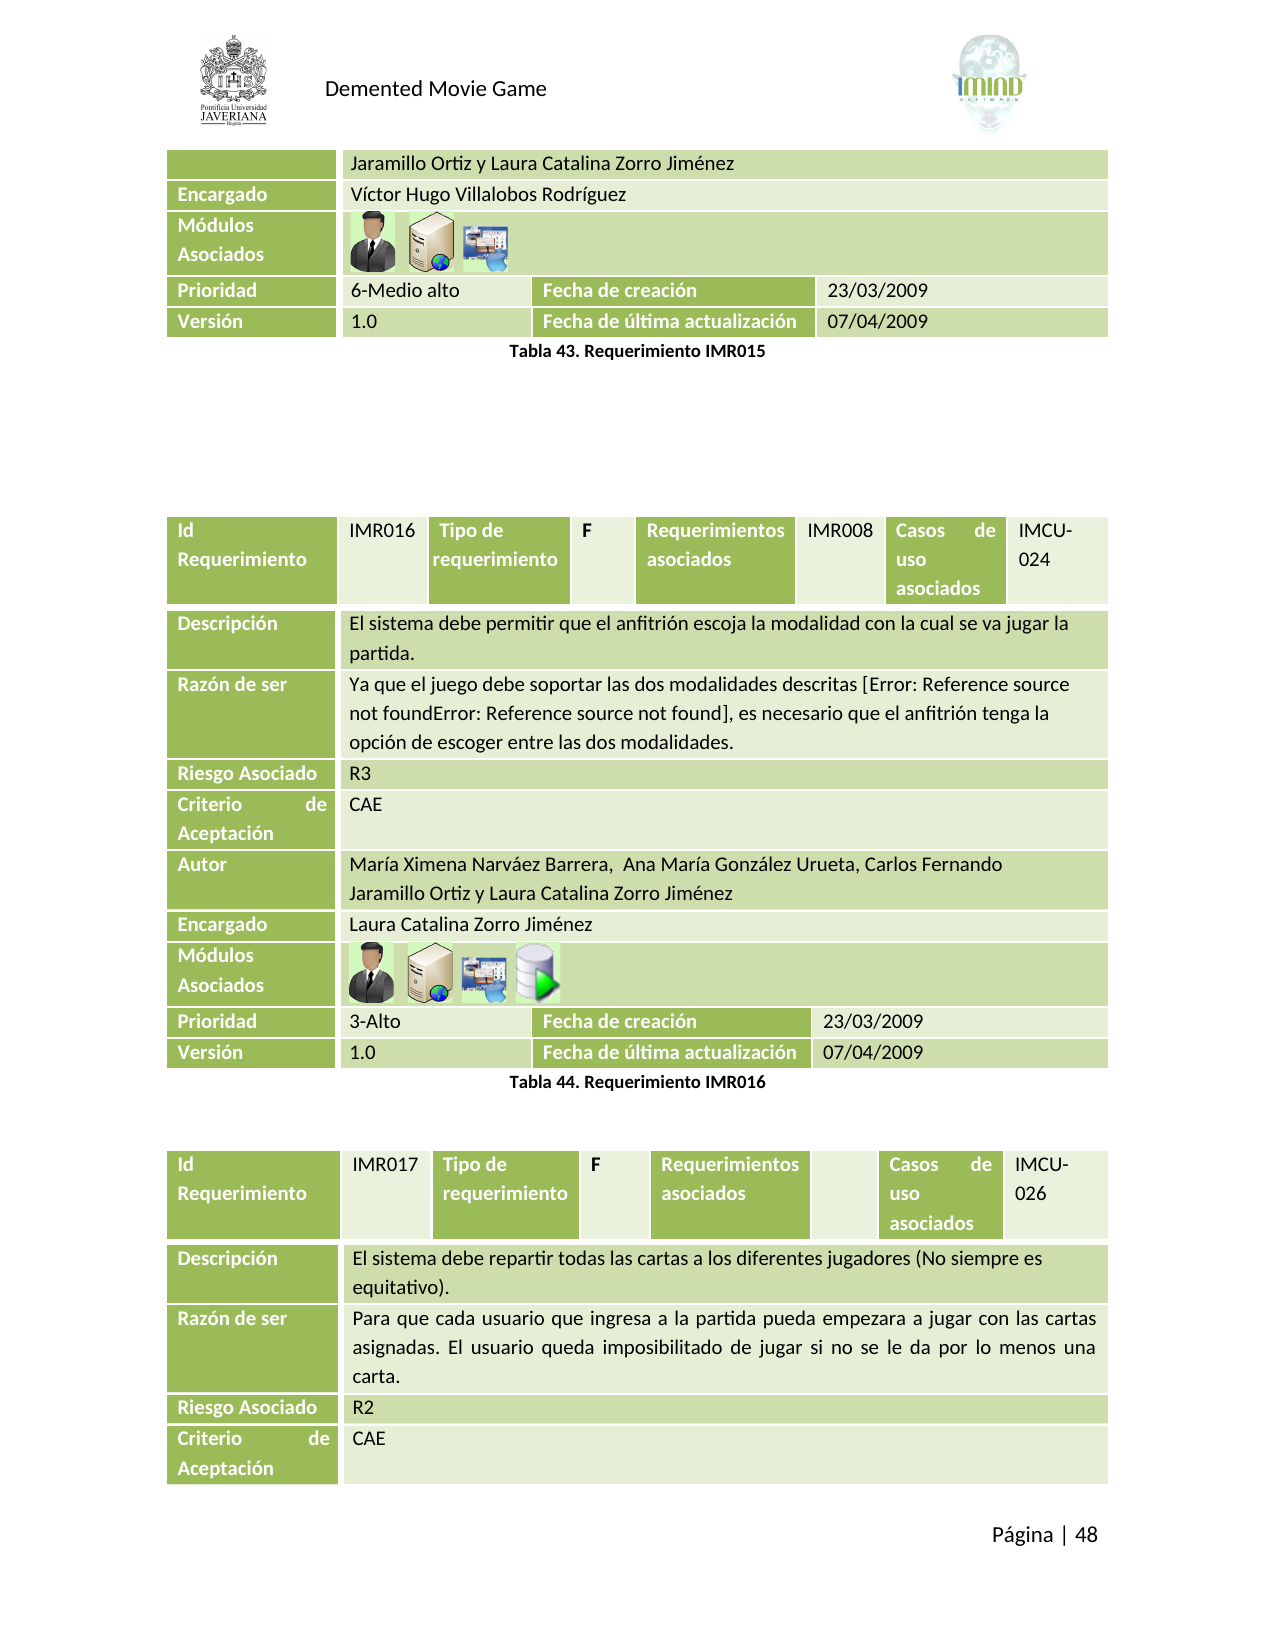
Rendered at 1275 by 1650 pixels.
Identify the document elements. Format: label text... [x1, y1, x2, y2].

table_header IMR016 [339, 517, 427, 604]
table_cell Criterio de Aceptación [167, 791, 335, 849]
table_cell Encargado [167, 181, 336, 210]
table_header Id Requerimiento [167, 1151, 340, 1239]
table_header F [572, 517, 634, 604]
table_cell CAE [344, 1426, 1108, 1484]
table_cell Versión [167, 308, 336, 337]
table_cell Razón de ser [167, 671, 335, 758]
table_header Casos de uso asociados [886, 517, 1006, 604]
table_cell Prioridad [167, 277, 336, 306]
table_cell 1.0 [341, 1039, 531, 1068]
table_header Tipo de requerimiento [433, 1151, 579, 1239]
picture [461, 957, 507, 1003]
table_cell 07/04/2009 [817, 308, 1108, 337]
table_cell Riesgo Asociado [167, 760, 335, 789]
table_cell 6-Medio alto [343, 277, 531, 306]
table_header IMCU-024 [1008, 517, 1108, 604]
table_cell CAE [341, 791, 1108, 849]
table_cell María Ximena Narváez Barrera, Ana María González Urueta, Carlos Fernando Jaramillo Ortiz y Laura Catalina Zorro Jiménez [343, 150, 1108, 179]
text Tabla 44. Requerimiento IMR016 [177, 1070, 1098, 1093]
table_cell Razón de ser [167, 1305, 338, 1392]
table_header IMR017 [342, 1151, 430, 1239]
table_cell Prioridad [167, 1008, 335, 1037]
picture [349, 942, 394, 1003]
table_cell Riesgo Asociado [167, 1395, 338, 1423]
table_cell Versión [167, 1039, 335, 1068]
table_cell 1.0 [343, 308, 531, 337]
table_cell Autor [167, 150, 336, 179]
picture [409, 211, 454, 272]
table_header IMR008 [797, 517, 884, 604]
table_cell Módulos Asociados [167, 212, 336, 275]
table_cell El sistema debe permitir que el anfitrión escoja la modalidad con la cual se va jugar la partida. [341, 611, 1108, 669]
table_cell Víctor Hugo Villalobos Rodríguez [343, 181, 1108, 210]
table_cell 23/03/2009 [812, 1008, 1108, 1037]
picture [515, 942, 561, 1003]
table_header Id Requerimiento [167, 517, 337, 604]
table_cell Autor [167, 851, 335, 909]
table_cell R2 [344, 1395, 1108, 1423]
table_header Tipo de requerimiento [429, 517, 570, 604]
table_cell Encargado [167, 912, 335, 941]
table_cell Descripción [167, 1245, 338, 1303]
table_cell Laura Catalina Zorro Jiménez [341, 912, 1108, 941]
table_cell Fecha de creación [532, 1008, 811, 1037]
table_header F [581, 1151, 649, 1239]
table_cell María Ximena Narváez Barrera, Ana María González Urueta, Carlos Fernando Jaramillo Ortiz y Laura Catalina Zorro Jiménez [341, 851, 1108, 909]
picture [951, 35, 1033, 138]
table_header [812, 1151, 877, 1239]
table_cell 07/04/2009 [813, 1039, 1108, 1068]
table_cell Descripción [167, 611, 335, 669]
table_cell Criterio de Aceptación [167, 1426, 338, 1484]
table_header Casos de uso asociados [879, 1151, 1003, 1239]
table_cell Fecha de creación [532, 277, 815, 306]
table_cell R3 [341, 760, 1108, 789]
text Tabla 43. Requerimiento IMR015 [177, 339, 1098, 362]
table_header Requerimientos asociados [651, 1151, 810, 1239]
table_cell Para que cada usuario que ingresa a la partida pueda empezara a jugar con las cartas asignadas. El usuario queda imposibilitado de jugar si no se le da por lo menos una carta. [344, 1305, 1108, 1392]
picture [200, 35, 267, 126]
picture [407, 942, 453, 1003]
table_cell Fecha de última actualización [533, 1039, 811, 1068]
table_cell El sistema debe repartir todas las cartas a los diferentes jugadores (No siempre es equitativo). [344, 1245, 1108, 1303]
table_cell 3-Alto [341, 1008, 531, 1037]
picture [463, 226, 508, 272]
table_cell Módulos Asociados [167, 943, 335, 1006]
picture [350, 211, 396, 272]
table_cell [343, 212, 1108, 275]
table_cell 23/03/2009 [817, 277, 1108, 306]
table_header IMCU-026 [1005, 1151, 1108, 1239]
table_cell [341, 943, 1108, 1006]
table_cell Fecha de última actualización [533, 308, 815, 337]
table_header Requerimientos asociados [636, 517, 795, 604]
